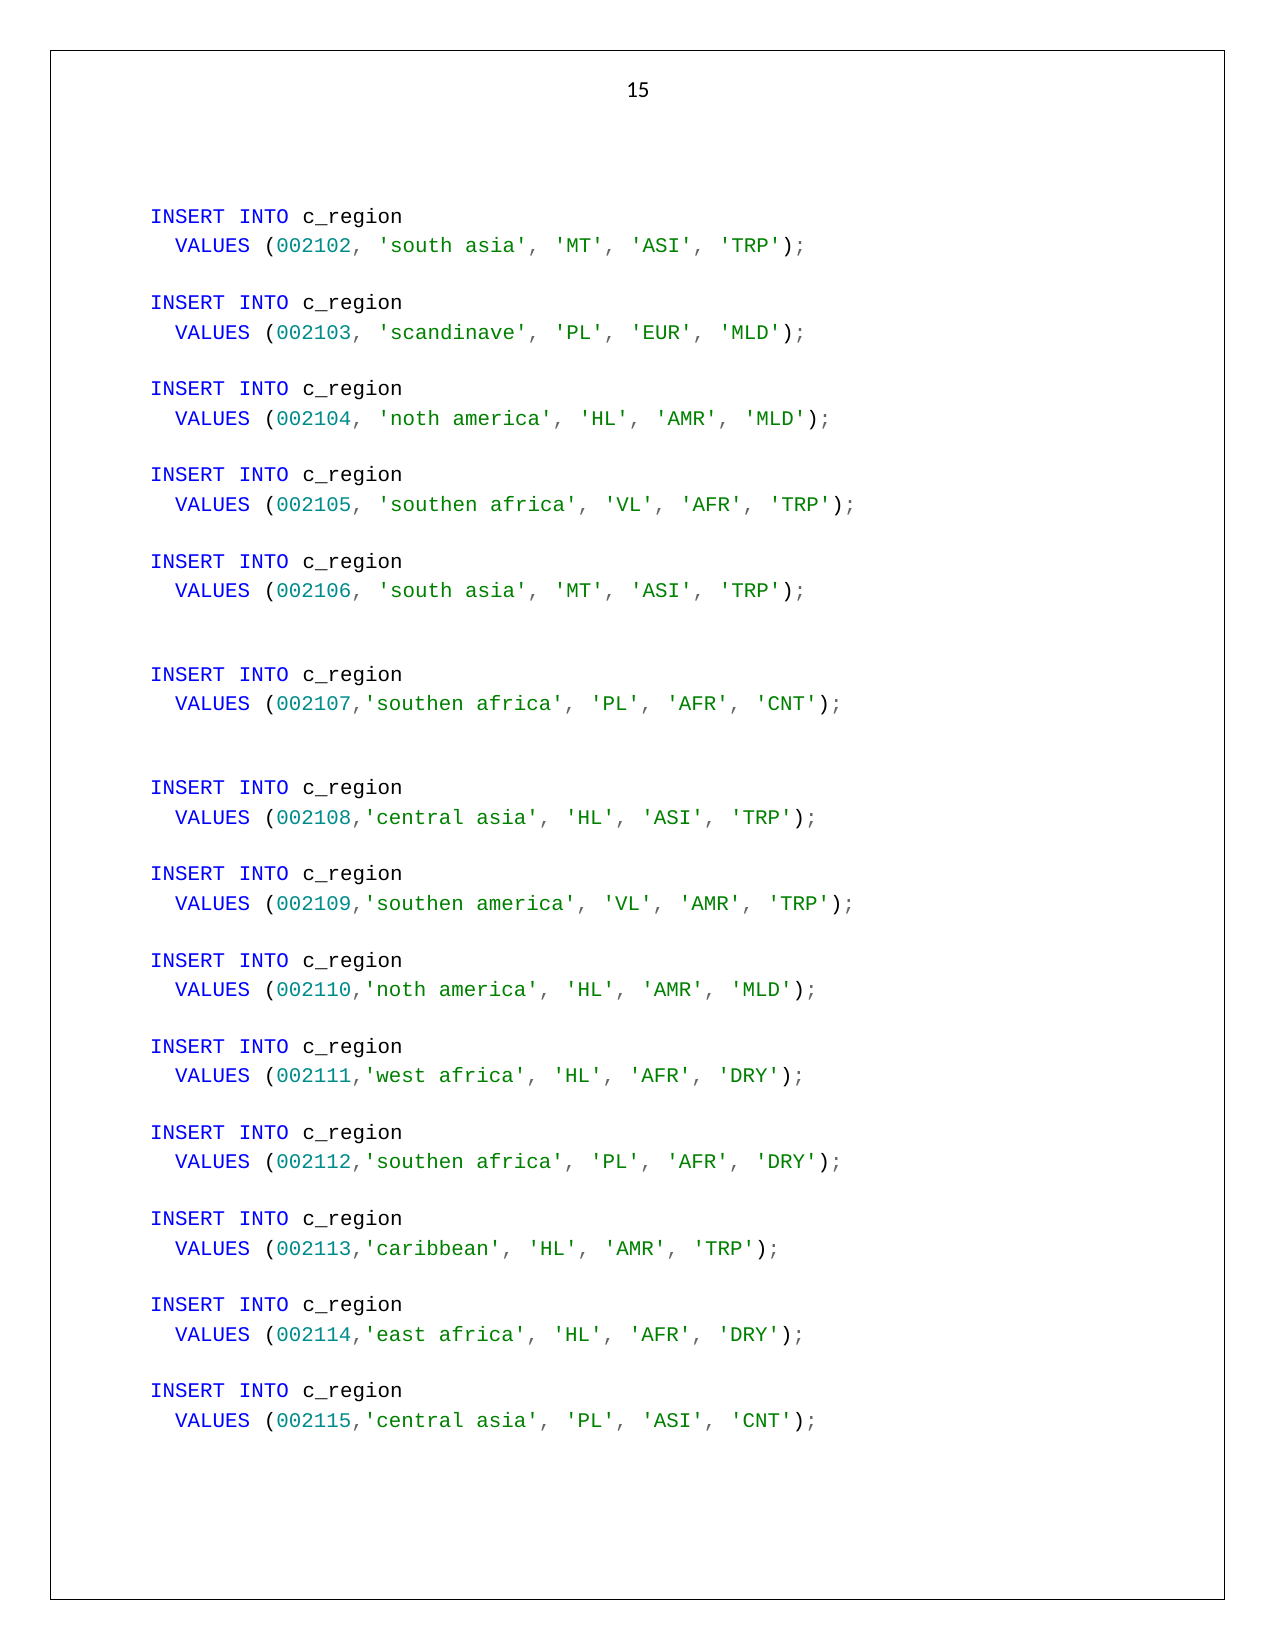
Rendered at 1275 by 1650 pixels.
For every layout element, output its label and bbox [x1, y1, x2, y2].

text [150, 150, 1125, 1434]
